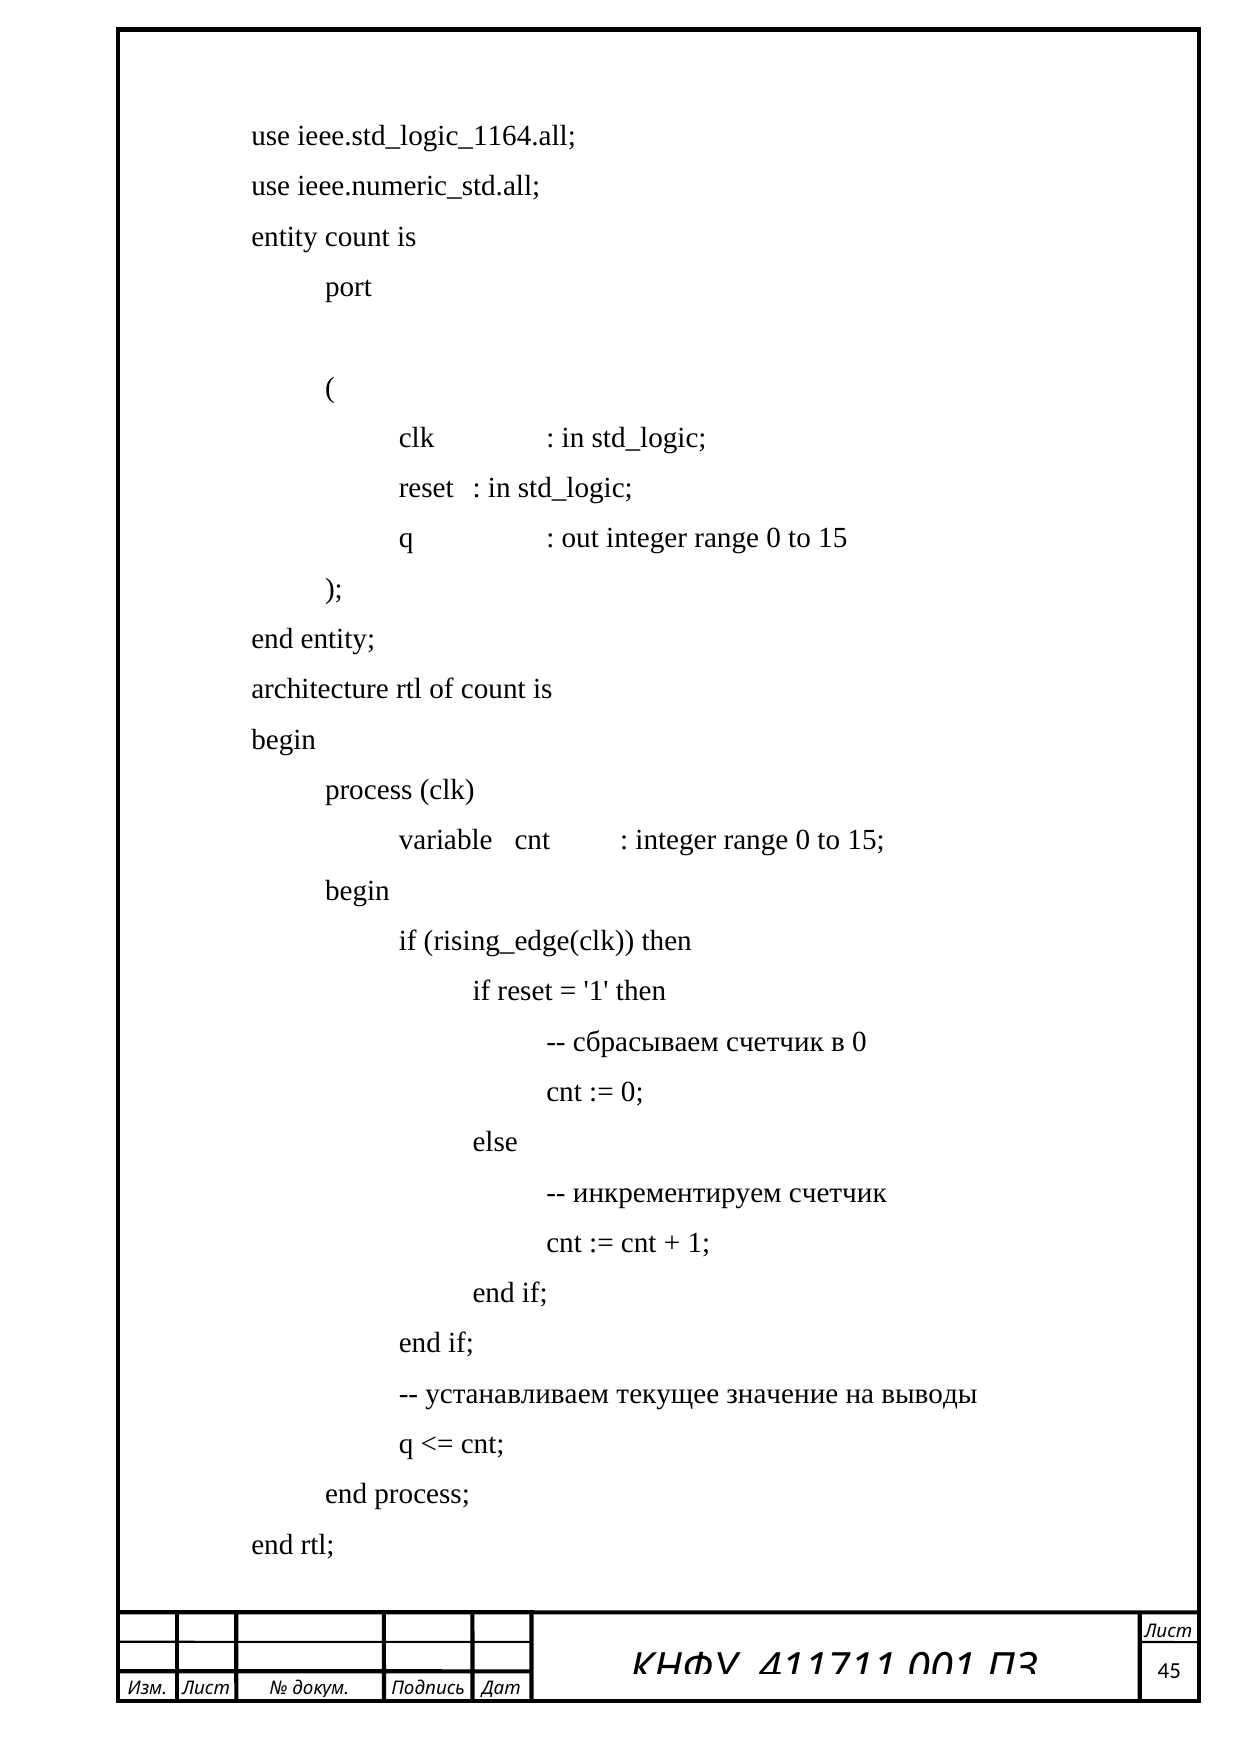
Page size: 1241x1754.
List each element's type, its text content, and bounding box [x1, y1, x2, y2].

text if reset = '1' then [177, 973, 1152, 1007]
text use ieee.numeric_std.all; [177, 168, 1152, 202]
text entity count is [177, 219, 1152, 252]
text -- устанавливаем текущее значение на выводы [177, 1376, 1152, 1409]
text ( [177, 370, 1152, 403]
text begin [177, 722, 1152, 755]
text end if; [177, 1275, 1152, 1309]
text process (clk) [177, 772, 1152, 806]
text end entity; [177, 621, 1152, 655]
text ); [177, 571, 1152, 604]
text end process; [177, 1477, 1152, 1510]
text use ieee.std_logic_1164.all; [177, 118, 1152, 152]
text else [177, 1124, 1152, 1158]
text -- сбрасываем счетчик в 0 [177, 1024, 1152, 1057]
text clk : in std_logic; [177, 420, 1152, 453]
text end if; [177, 1326, 1152, 1359]
text cnt := cnt + 1; [177, 1225, 1152, 1258]
text variable cnt : integer range 0 to 15; [177, 822, 1152, 856]
text end rtl; [177, 1527, 1152, 1560]
text cnt := 0; [177, 1074, 1152, 1108]
text q : out integer range 0 to 15 [177, 521, 1152, 554]
text reset : in std_logic; [177, 470, 1152, 504]
text port [177, 269, 1152, 303]
text if (rising_edge(clk)) then [177, 923, 1152, 957]
text begin [177, 873, 1152, 906]
text architecture rtl of count is [177, 672, 1152, 705]
text -- инкрементируем счетчик [177, 1175, 1152, 1208]
text q <= cnt; [177, 1426, 1152, 1460]
